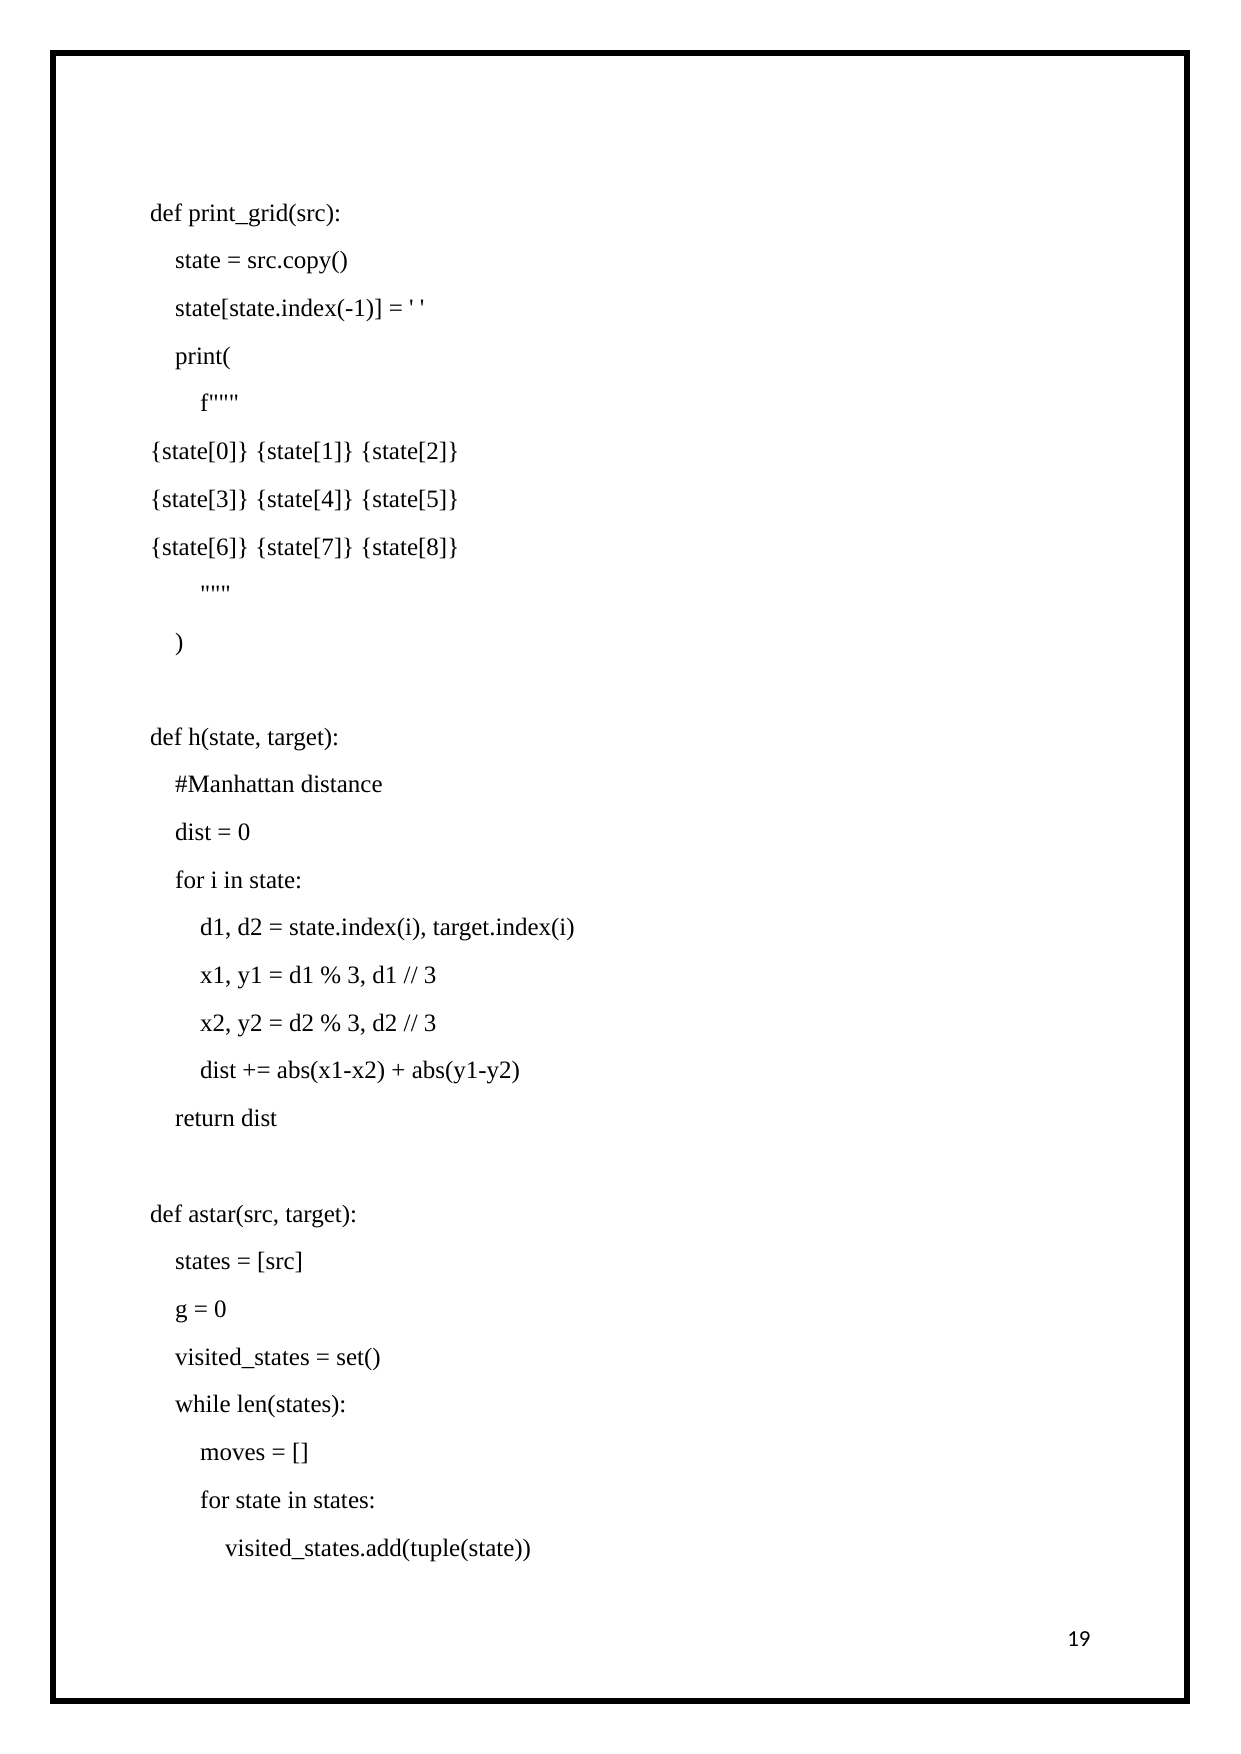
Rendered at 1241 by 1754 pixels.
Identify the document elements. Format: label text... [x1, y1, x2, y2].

text ) [150, 627, 1090, 656]
text """ [150, 579, 1090, 608]
text moves = [] [150, 1437, 1090, 1466]
text state[state.index(-1)] = ' ' [150, 293, 1090, 322]
text g = 0 [150, 1294, 1090, 1323]
text {state[3]} {state[4]} {state[5]} [150, 484, 1090, 513]
text visited_states.add(tuple(state)) [150, 1533, 1090, 1561]
text def h(state, target): [150, 722, 1090, 750]
text def print_grid(src): [150, 198, 1090, 226]
text visited_states = set() [150, 1342, 1090, 1371]
text f""" [150, 388, 1090, 417]
text {state[6]} {state[7]} {state[8]} [150, 532, 1090, 560]
text for state in states: [150, 1485, 1090, 1514]
text state = src.copy() [150, 245, 1090, 274]
text states = [src] [150, 1246, 1090, 1275]
text x1, y1 = d1 % 3, d1 // 3 [150, 960, 1090, 989]
text x2, y2 = d2 % 3, d2 // 3 [150, 1008, 1090, 1037]
text for i in state: [150, 865, 1090, 893]
text while len(states): [150, 1389, 1090, 1418]
text d1, d2 = state.index(i), target.index(i) [150, 912, 1090, 941]
text {state[0]} {state[1]} {state[2]} [150, 436, 1090, 465]
text def astar(src, target): [150, 1199, 1090, 1227]
text #Manhattan distance [150, 769, 1090, 798]
text return dist [150, 1103, 1090, 1132]
text dist = 0 [150, 817, 1090, 846]
text print( [150, 341, 1090, 369]
text dist += abs(x1-x2) + abs(y1-y2) [150, 1056, 1090, 1084]
